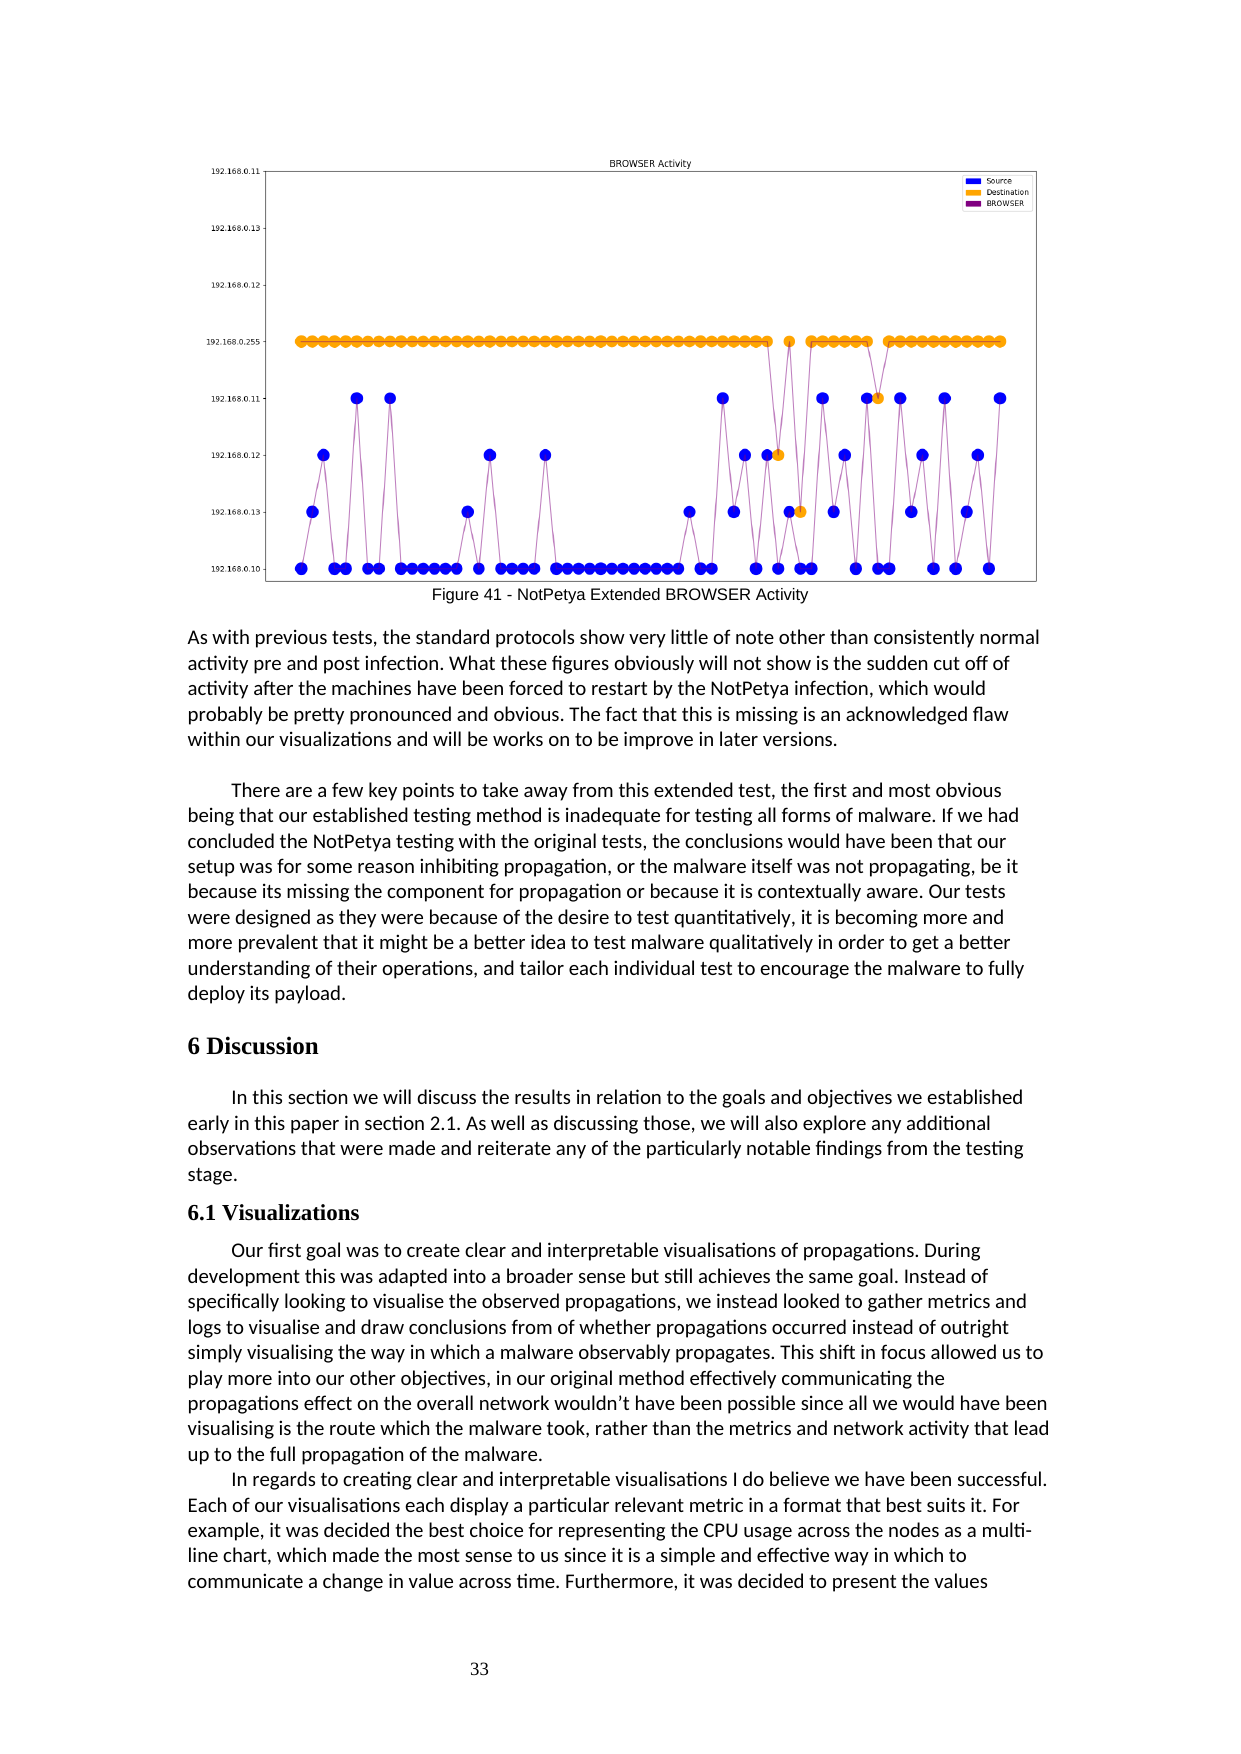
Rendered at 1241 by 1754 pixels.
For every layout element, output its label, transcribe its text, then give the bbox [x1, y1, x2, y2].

subtitle 6.1 Visualizations [187, 1199, 1053, 1225]
text As with previous tests, the standard protocols show very little of note other than consistently normal activity pre and post infection. What these figures obviously will not show is the sudden cut off of activity after the machines have been forced to restart by the NotPetya infection, which would probably be pretty pronounced and obvious. The fact that this is missing is an acknowledged flaw within our visualizations and will be works on to be improve in later versions. [187, 624, 1053, 752]
picture [196, 150, 1044, 586]
text In this section we will discuss the results in relation to the goals and objectives we established early in this paper in section 2.1. As well as discussing those, we will also explore any additional observations that were made and reiterate any of the particularly notable findings from the testing stage. [187, 1084, 1053, 1186]
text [187, 1466, 1053, 1593]
text There are a few key points to take away from this extended test, the first and most obvious being that our established testing method is inadequate for testing all forms of malware. If we had concluded the NotPetya testing with the original tests, the conclusions would have been that our setup was for some reason inhibiting propagation, or the malware itself was not propagating, be it because its missing the component for propagation or because it is contextually aware. Our tests were designed as they were because of the desire to test quantitatively, it is becoming more and more prevalent that it might be a better idea to test malware qualitatively in order to get a better understanding of their operations, and tailor each individual test to encourage the malware to fully deploy its payload. [187, 777, 1053, 1006]
subtitle 6 Discussion [187, 1031, 1053, 1059]
text Our first goal was to create clear and interpretable visualisations of propagations. During development this was adapted into a broader sense but still achieves the same goal. Instead of specifically looking to visualise the observed propagations, we instead looked to gather metrics and logs to visualise and draw conclusions from of whether propagations occurred instead of outright simply visualising the way in which a malware observably propagates. This shift in focus allowed us to play more into our other objectives, in our original method effectively communicating the propagations effect on the overall network wouldn’t have been possible since all we would have been visualising is the route which the malware took, rather than the metrics and network activity that lead up to the full propagation of the malware. [187, 1238, 1053, 1466]
text Figure 41 - NotPetya Extended BROWSER Activity [187, 585, 1053, 604]
